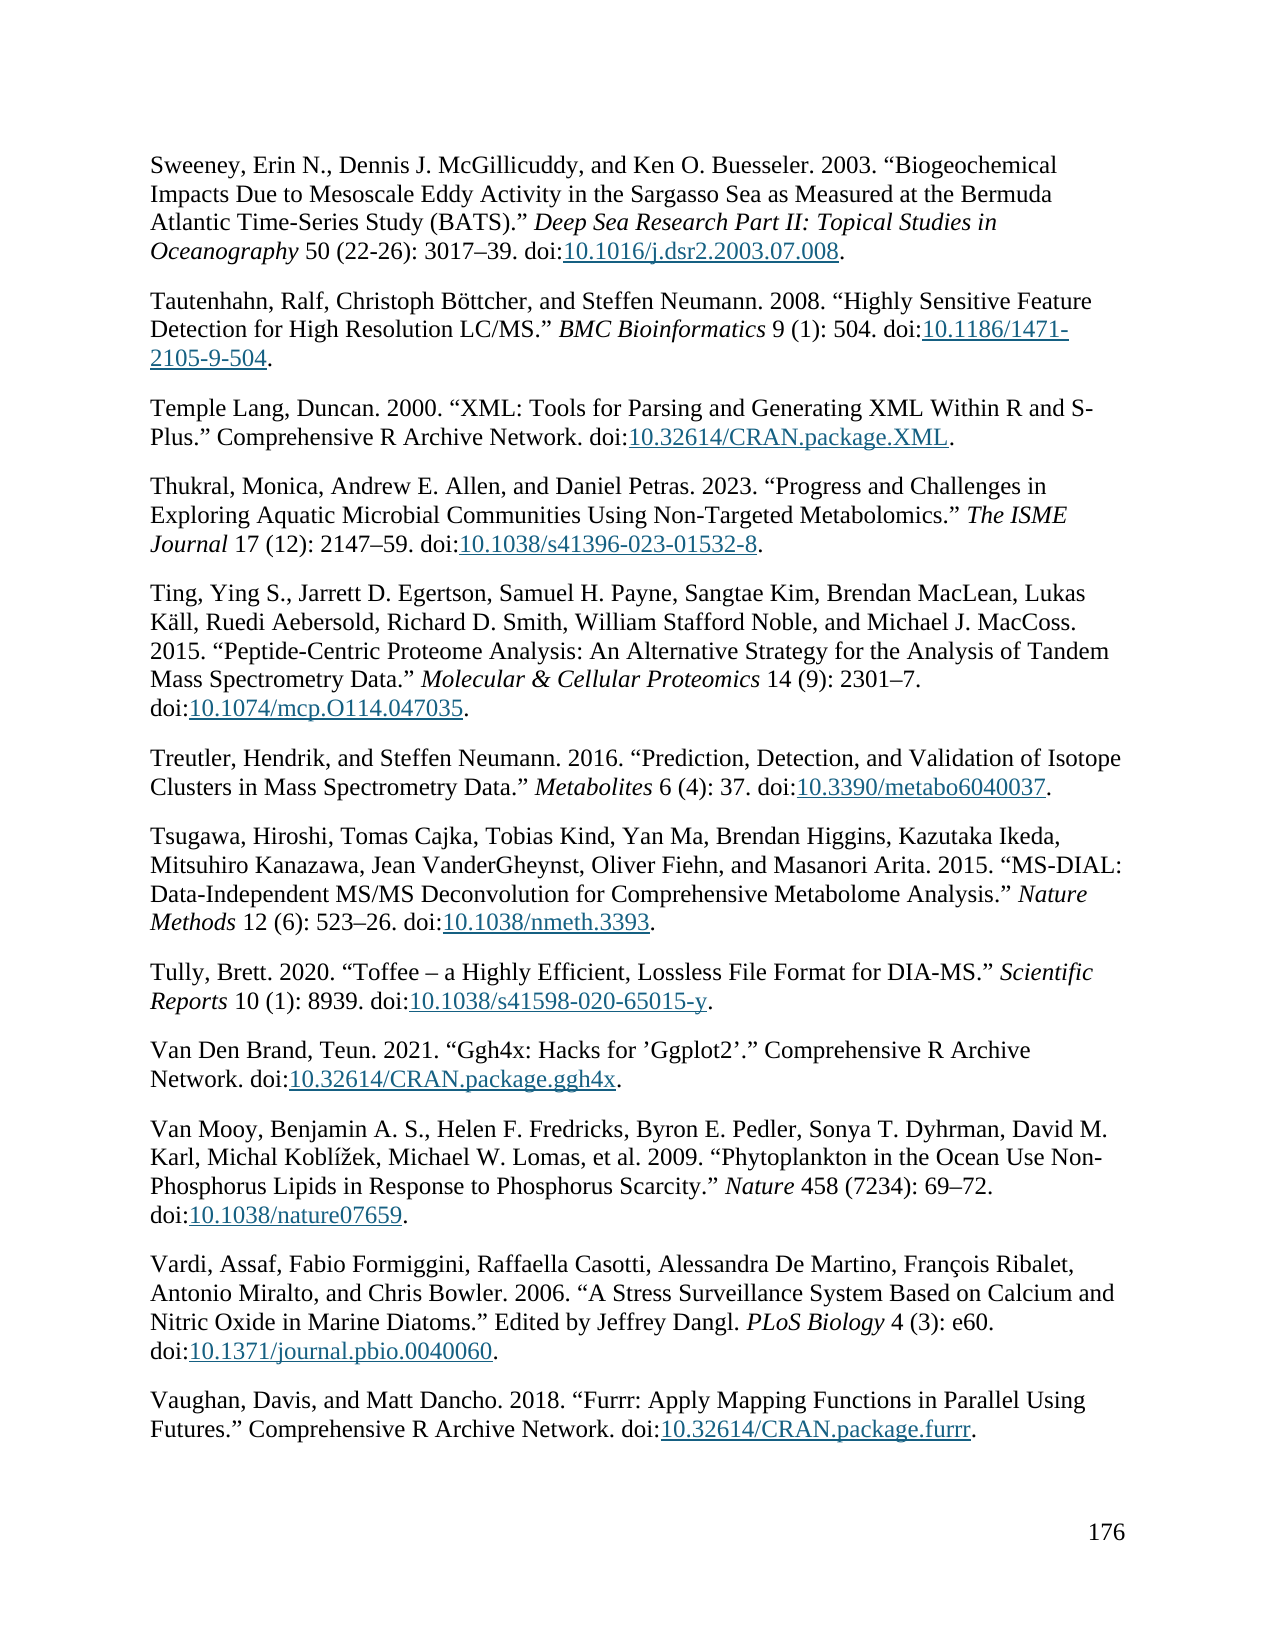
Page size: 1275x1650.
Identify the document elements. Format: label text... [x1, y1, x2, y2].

text Sweeney, Erin N., Dennis J. McGillicuddy, and Ken O. Buesseler. 2003. “Biogeochemical Impacts Due to Mesoscale Eddy Activity in the Sargasso Sea as Measured at the Bermuda Atlantic Time-Series Study (BATS).” Deep Sea Research Part II: Topical Studies in Oceanography 50 (22-26): 3017–39. doi:10.1016/j.dsr2.2003.07.008. [150, 150, 1125, 265]
text Vaughan, Davis, and Matt Dancho. 2018. “Furrr: Apply Mapping Functions in Parallel Using Futures.” Comprehensive R Archive Network. doi:10.32614/CRAN.package.furrr. [150, 1385, 1125, 1443]
text Temple Lang, Duncan. 2000. “XML: Tools for Parsing and Generating XML Within R and S-Plus.” Comprehensive R Archive Network. doi:10.32614/CRAN.package.XML. [150, 393, 1125, 450]
text Vardi, Assaf, Fabio Formiggini, Raffaella Casotti, Alessandra De Martino, François Ribalet, Antonio Miralto, and Chris Bowler. 2006. “A Stress Surveillance System Based on Calcium and Nitric Oxide in Marine Diatoms.” Edited by Jeffrey Dangl. PLoS Biology 4 (3): e60. doi:10.1371/journal.pbio.0040060. [150, 1249, 1125, 1364]
text Tautenhahn, Ralf, Christoph Böttcher, and Steffen Neumann. 2008. “Highly Sensitive Feature Detection for High Resolution LC/MS.” BMC Bioinformatics 9 (1): 504. doi:10.1186/1471-2105-9-504. [150, 286, 1125, 372]
text Treutler, Hendrik, and Steffen Neumann. 2016. “Prediction, Detection, and Validation of Isotope Clusters in Mass Spectrometry Data.” Metabolites 6 (4): 37. doi:10.3390/metabo6040037. [150, 743, 1125, 800]
text Van Mooy, Benjamin A. S., Helen F. Fredricks, Byron E. Pedler, Sonya T. Dyhrman, David M. Karl, Michal Koblížek, Michael W. Lomas, et al. 2009. “Phytoplankton in the Ocean Use Non-Phosphorus Lipids in Response to Phosphorus Scarcity.” Nature 458 (7234): 69–72. doi:10.1038/nature07659. [150, 1114, 1125, 1229]
text Van Den Brand, Teun. 2021. “Ggh4x: Hacks for ’Ggplot2’.” Comprehensive R Archive Network. doi:10.32614/CRAN.package.ggh4x. [150, 1035, 1125, 1093]
text Ting, Ying S., Jarrett D. Egertson, Samuel H. Payne, Sangtae Kim, Brendan MacLean, Lukas Käll, Ruedi Aebersold, Richard D. Smith, William Stafford Noble, and Michael J. MacCoss. 2015. “Peptide-Centric Proteome Analysis: An Alternative Strategy for the Analysis of Tandem Mass Spectrometry Data.” Molecular & Cellular Proteomics 14 (9): 2301–7. doi:10.1074/mcp.O114.047035. [150, 578, 1125, 722]
text Thukral, Monica, Andrew E. Allen, and Daniel Petras. 2023. “Progress and Challenges in Exploring Aquatic Microbial Communities Using Non-Targeted Metabolomics.” The ISME Journal 17 (12): 2147–59. doi:10.1038/s41396-023-01532-8. [150, 471, 1125, 557]
text Tully, Brett. 2020. “Toffee – a Highly Efficient, Lossless File Format for DIA-MS.” Scientific Reports 10 (1): 8939. doi:10.1038/s41598-020-65015-y. [150, 957, 1125, 1014]
text Tsugawa, Hiroshi, Tomas Cajka, Tobias Kind, Yan Ma, Brendan Higgins, Kazutaka Ikeda, Mitsuhiro Kanazawa, Jean VanderGheynst, Oliver Fiehn, and Masanori Arita. 2015. “MS-DIAL: Data-Independent MS/MS Deconvolution for Comprehensive Metabolome Analysis.” Nature Methods 12 (6): 523–26. doi:10.1038/nmeth.3393. [150, 821, 1125, 936]
